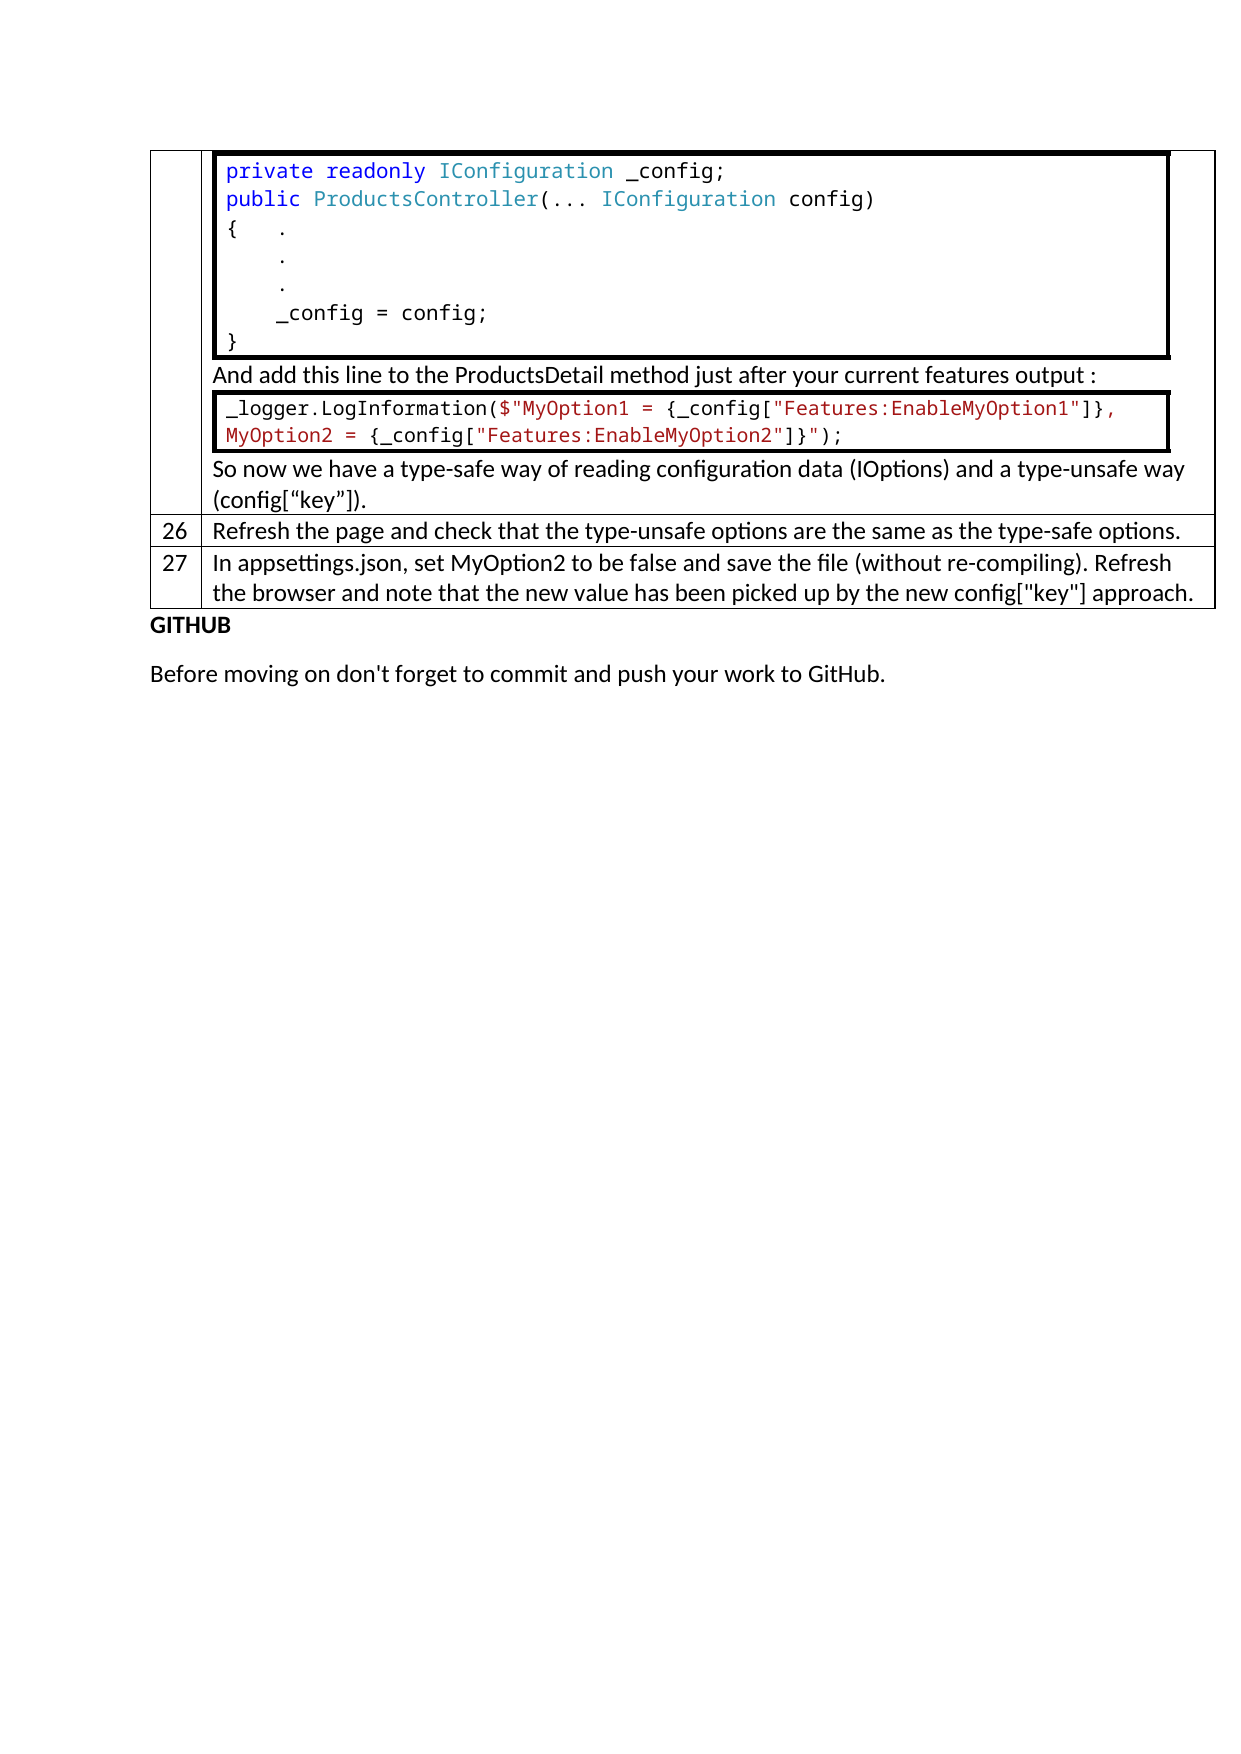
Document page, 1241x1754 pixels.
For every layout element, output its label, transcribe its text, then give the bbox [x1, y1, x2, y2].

table_cell In appsettings.json, set MyOption2 to be false and save the file (without re-compiling). Refresh the browser and note that the new value has been picked up by the new config["key"] approach. [202, 547, 1214, 608]
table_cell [202, 151, 1214, 514]
table_cell 26 [151, 515, 201, 546]
text Before moving on don't forget to commit and push your work to GitHub. [150, 659, 1090, 689]
table_cell Refresh the page and check that the type-unsafe options are the same as the type-safe options. [202, 515, 1214, 546]
table_cell 25 [151, 151, 201, 514]
table_cell 27 [151, 547, 201, 608]
text GITHUB [150, 609, 1090, 639]
